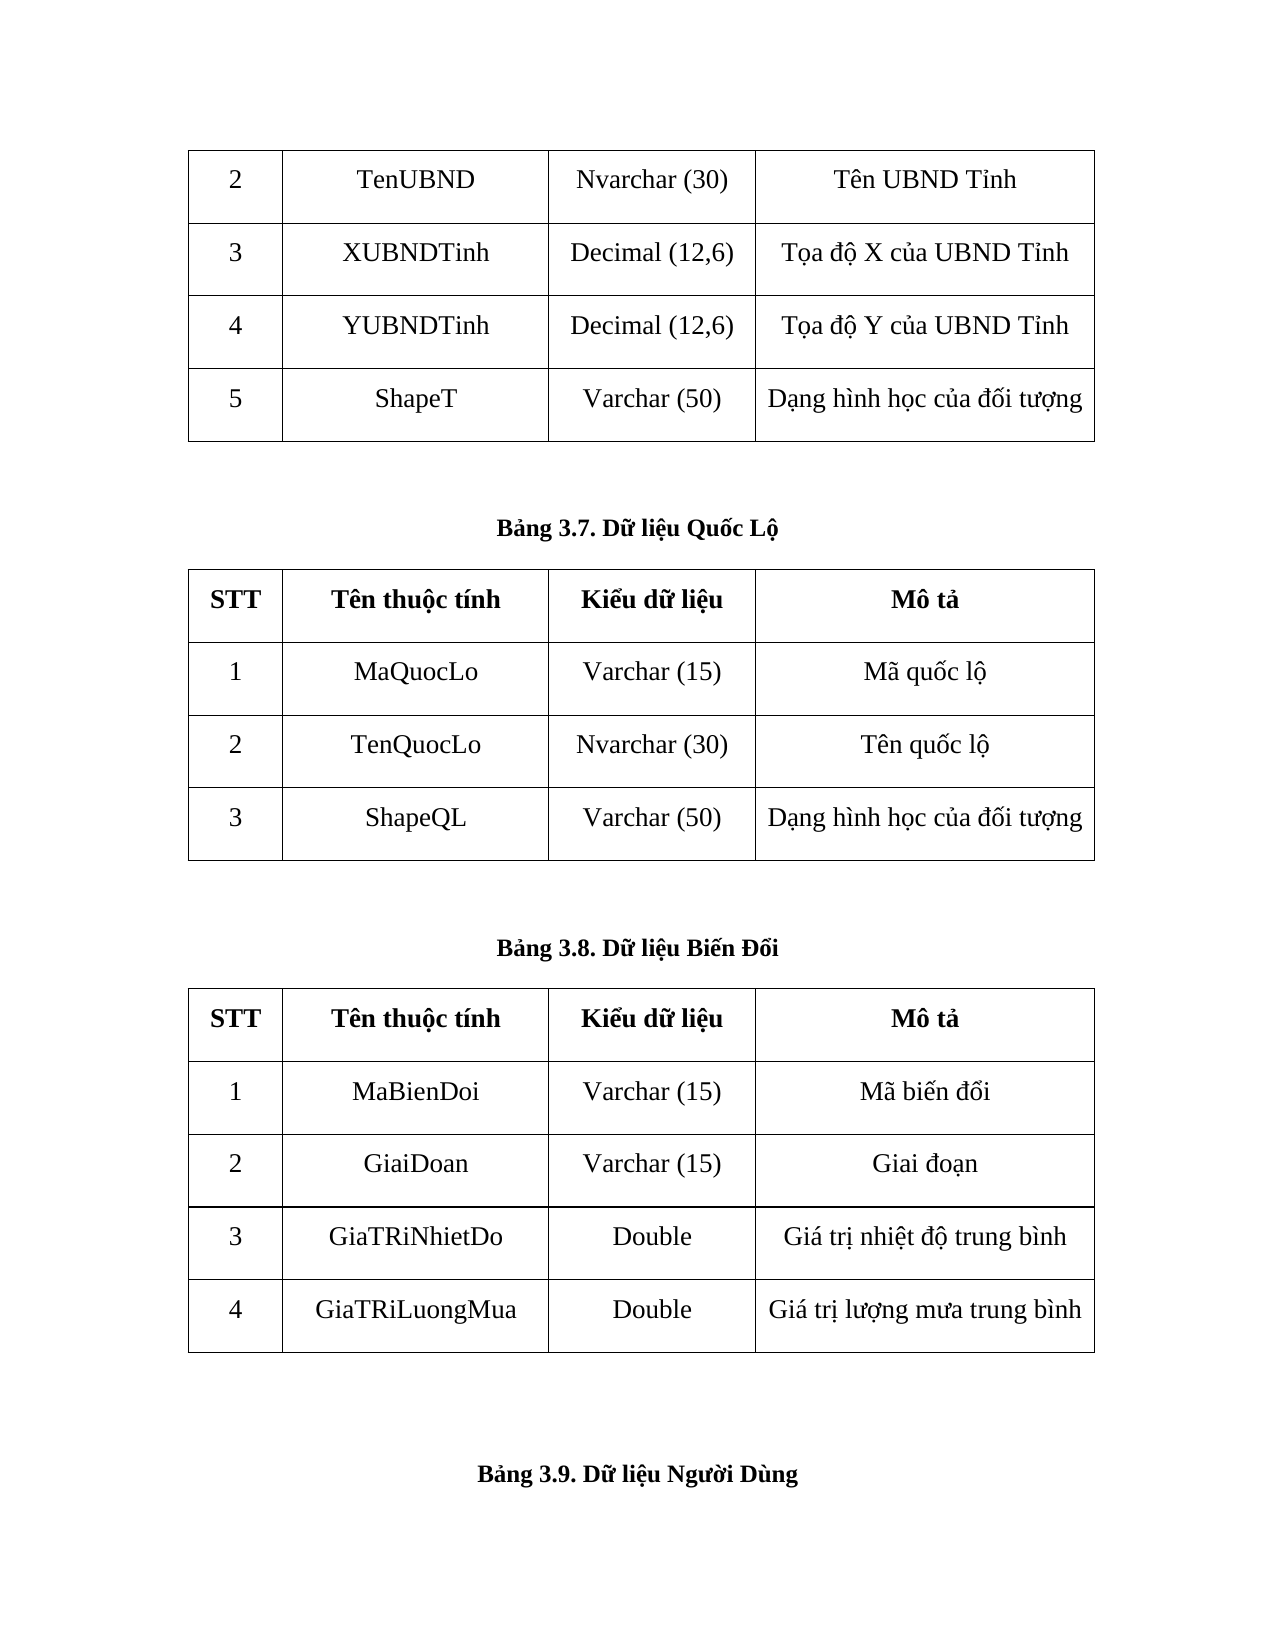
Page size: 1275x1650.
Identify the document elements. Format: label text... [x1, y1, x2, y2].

table_cell TenUBND [283, 151, 548, 223]
table_header STT [189, 989, 282, 1061]
table_cell MaQuocLo [283, 643, 548, 714]
table_cell Tên quốc lộ [756, 716, 1094, 787]
table_header Kiểu dữ liệu [549, 570, 755, 642]
table_cell 4 [189, 1280, 282, 1352]
table_cell Varchar (50) [549, 788, 755, 860]
text Bảng 3.7. Dữ liệu Quốc Lộ [150, 513, 1125, 542]
table_header Tên thuộc tính [283, 989, 548, 1061]
table_cell Varchar (15) [549, 643, 755, 714]
table_cell GiaTRiLuongMua [283, 1280, 548, 1352]
table_cell Double [549, 1280, 755, 1352]
table_cell Decimal (12,6) [549, 224, 755, 295]
table_cell Varchar (15) [549, 1062, 755, 1134]
table_header Tên thuộc tính [283, 570, 548, 642]
table_cell 1 [189, 1062, 282, 1134]
table_cell 2 [189, 716, 282, 787]
table_cell Decimal (12,6) [549, 296, 755, 368]
table_cell Dạng hình học của đối tượng [756, 369, 1094, 441]
table_cell GiaTRiNhietDo [283, 1208, 548, 1279]
table_cell Giá trị lượng mưa trung bình [756, 1280, 1094, 1352]
table_header STT [189, 570, 282, 642]
table_cell 4 [189, 296, 282, 368]
table_cell 3 [189, 1208, 282, 1279]
table_header Mô tả [756, 989, 1094, 1061]
table_cell Tọa độ X của UBND Tỉnh [756, 224, 1094, 295]
table_cell ShapeQL [283, 788, 548, 860]
table_header Kiểu dữ liệu [549, 989, 755, 1061]
table_cell Nvarchar (30) [549, 716, 755, 787]
table_cell Tọa độ Y của UBND Tỉnh [756, 296, 1094, 368]
table_cell 3 [189, 224, 282, 295]
table_header Mô tả [756, 570, 1094, 642]
table_cell 1 [189, 643, 282, 714]
table_cell ShapeT [283, 369, 548, 441]
text Bảng 3.8. Dữ liệu Biến Đổi [150, 933, 1125, 961]
table_cell Dạng hình học của đối tượng [756, 788, 1094, 860]
table_cell MaBienDoi [283, 1062, 548, 1134]
text Bảng 3.9. Dữ liệu Người Dùng [150, 1459, 1125, 1488]
table_cell Nvarchar (30) [549, 151, 755, 223]
table_cell Mã quốc lộ [756, 643, 1094, 714]
table_cell Varchar (15) [549, 1135, 755, 1206]
table_cell 2 [189, 151, 282, 223]
table_cell 2 [189, 1135, 282, 1206]
table_cell Giá trị nhiệt độ trung bình [756, 1208, 1094, 1279]
table_cell 3 [189, 788, 282, 860]
table_cell GiaiDoan [283, 1135, 548, 1206]
table_cell XUBNDTinh [283, 224, 548, 295]
table_cell Varchar (50) [549, 369, 755, 441]
table_cell 5 [189, 369, 282, 441]
table_cell Tên UBND Tỉnh [756, 151, 1094, 223]
table_cell YUBNDTinh [283, 296, 548, 368]
table_cell TenQuocLo [283, 716, 548, 787]
table_cell Double [549, 1208, 755, 1279]
table_cell Mã biến đổi [756, 1062, 1094, 1134]
table_cell Giai đoạn [756, 1135, 1094, 1206]
